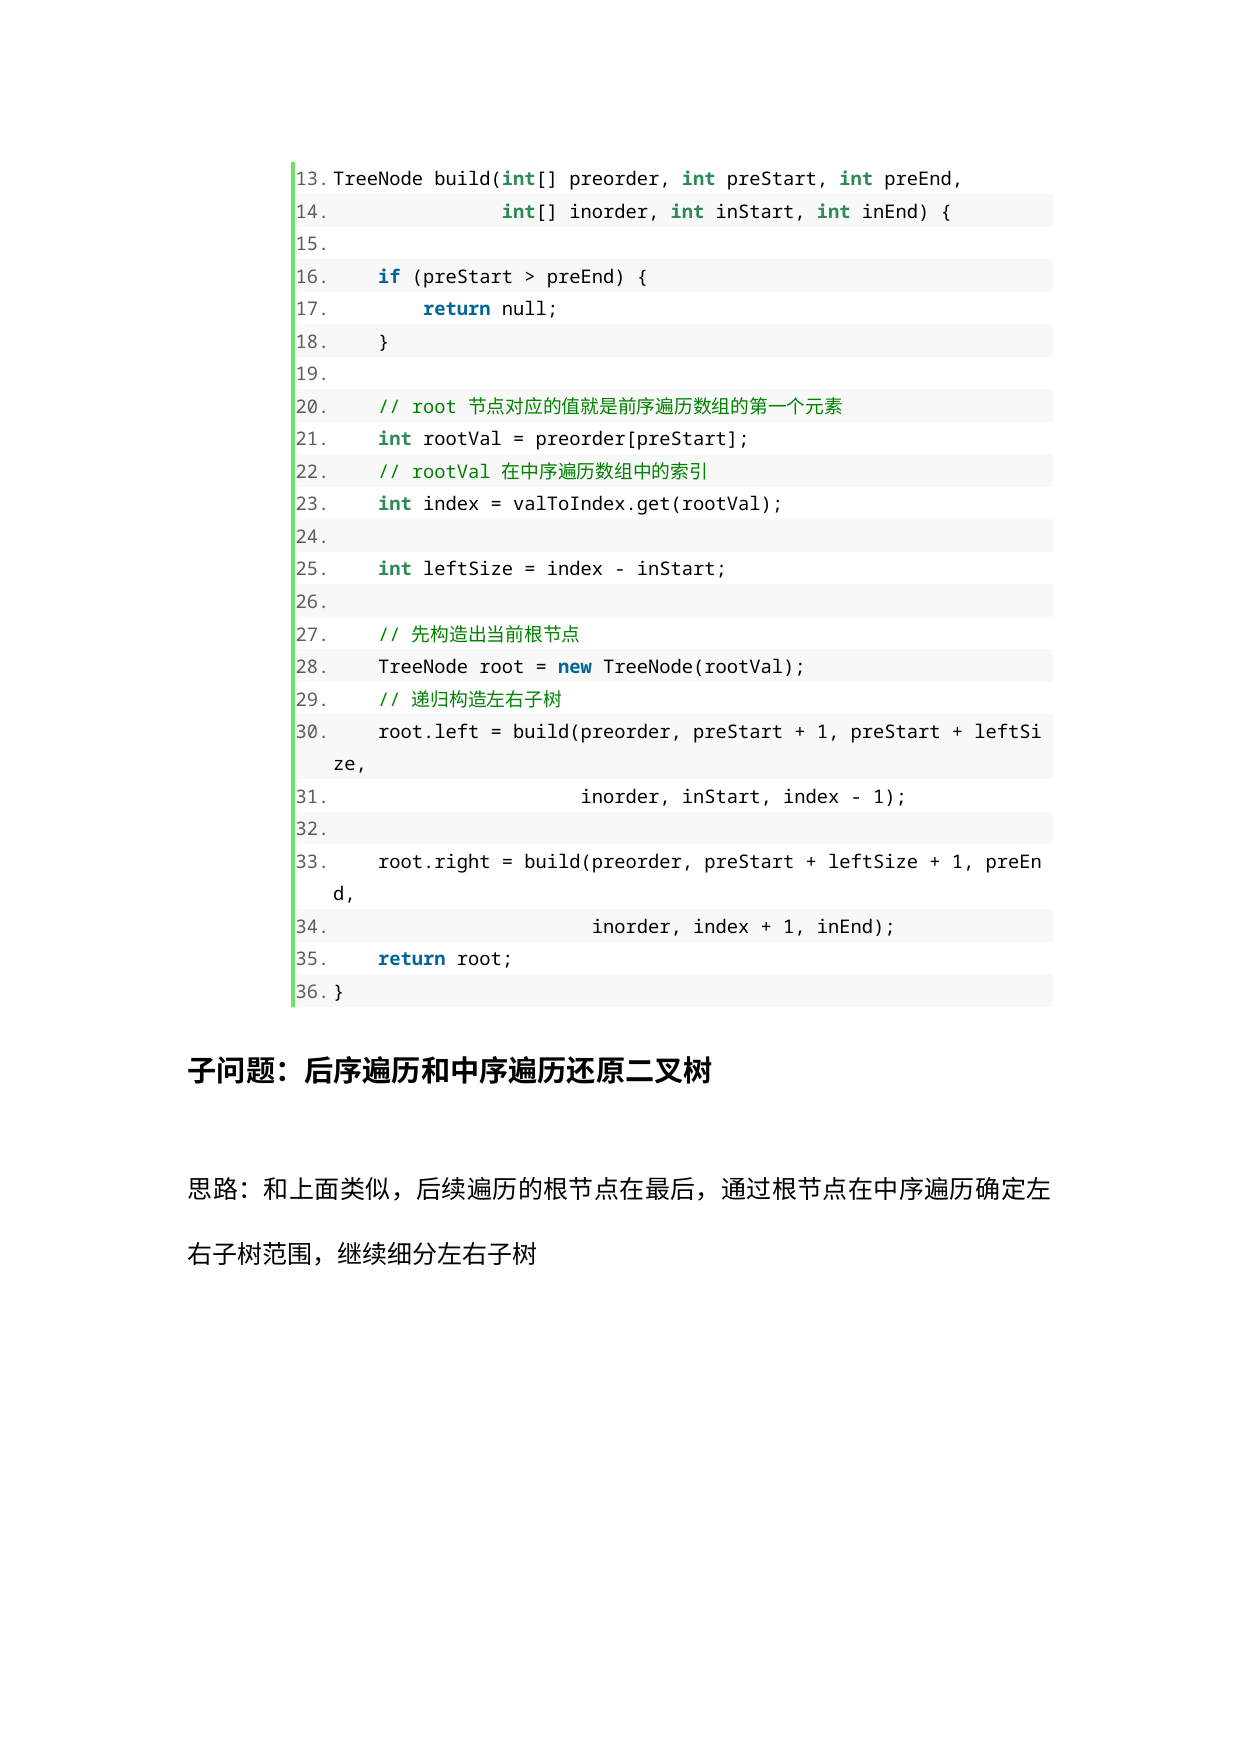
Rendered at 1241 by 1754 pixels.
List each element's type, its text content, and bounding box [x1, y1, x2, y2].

list return null; [295, 292, 1053, 324]
list TreeNode root = new TreeNode(rootVal); [295, 649, 1053, 682]
list int rootVal = preorder[preStart]; [295, 422, 1053, 454]
list // 先构造出当前根节点 [295, 617, 1053, 649]
list // 递归构造左右子树 [295, 682, 1053, 714]
list } [295, 974, 1053, 1007]
text 思路：和上面类似，后续遍历的根节点在最后，通过根节点在中序遍历确定左右子树范围，继续细分左右子树 [187, 1155, 1053, 1285]
list int index = valToIndex.get(rootVal); [295, 487, 1053, 519]
list if (preStart > preEnd) { [295, 259, 1053, 292]
list inorder, index + 1, inEnd); [295, 909, 1053, 942]
list // root 节点对应的值就是前序遍历数组的第一个元素 [295, 389, 1053, 422]
list } [295, 324, 1053, 357]
list TreeNode build(int[] preorder, int preStart, int preEnd, [295, 162, 1053, 194]
list root.right = build(preorder, preStart + leftSize + 1, preEnd, [295, 844, 1053, 909]
list int leftSize = index - inStart; [295, 552, 1053, 584]
list // rootVal 在中序遍历数组中的索引 [295, 454, 1053, 487]
list return root; [295, 942, 1053, 974]
subtitle 子问题：后序遍历和中序遍历还原二叉树 [187, 1036, 1053, 1101]
list int[] inorder, int inStart, int inEnd) { [295, 194, 1053, 227]
list root.left = build(preorder, preStart + 1, preStart + leftSize, [295, 714, 1053, 779]
list inorder, inStart, index - 1); [295, 779, 1053, 812]
